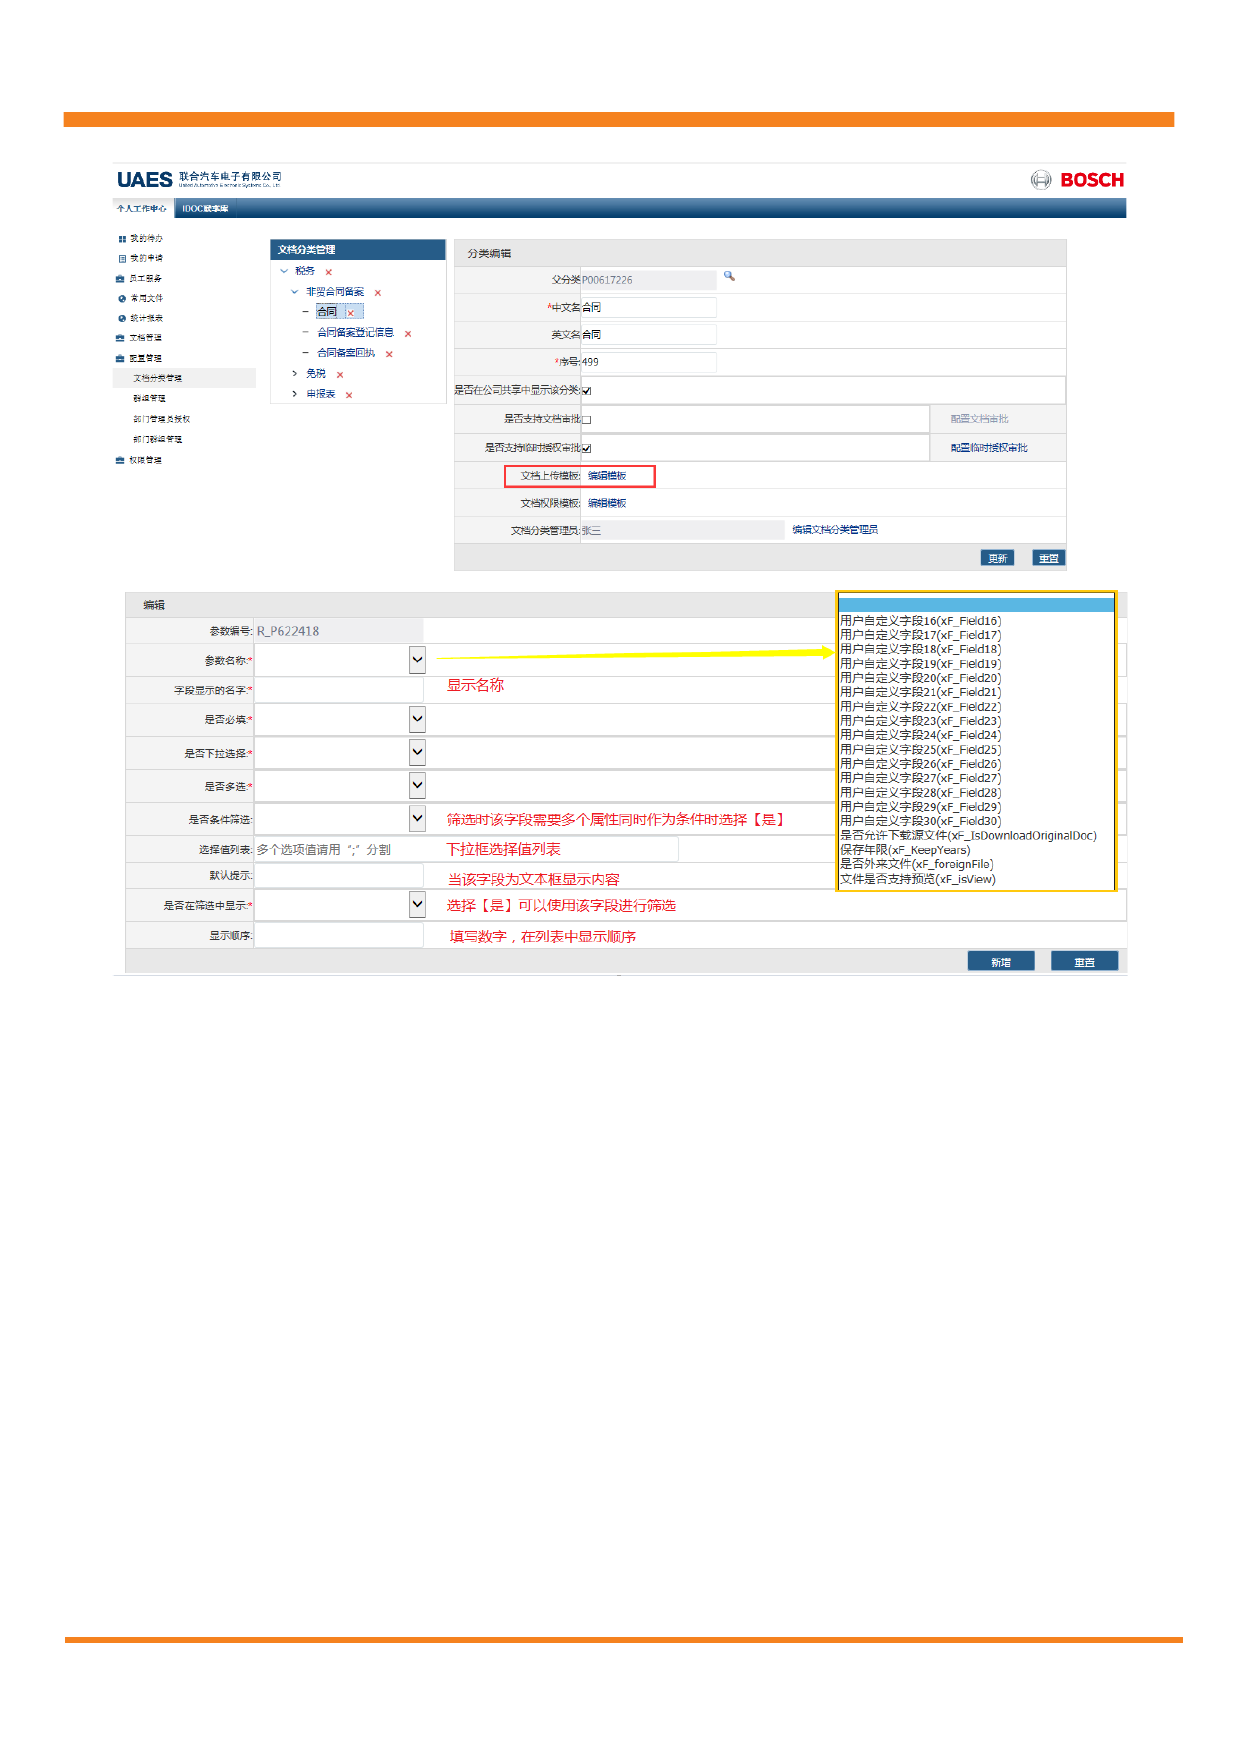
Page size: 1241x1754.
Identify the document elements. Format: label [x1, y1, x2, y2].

picture [112, 162, 1127, 580]
picture [63, 112, 1175, 127]
picture [112, 584, 1128, 976]
